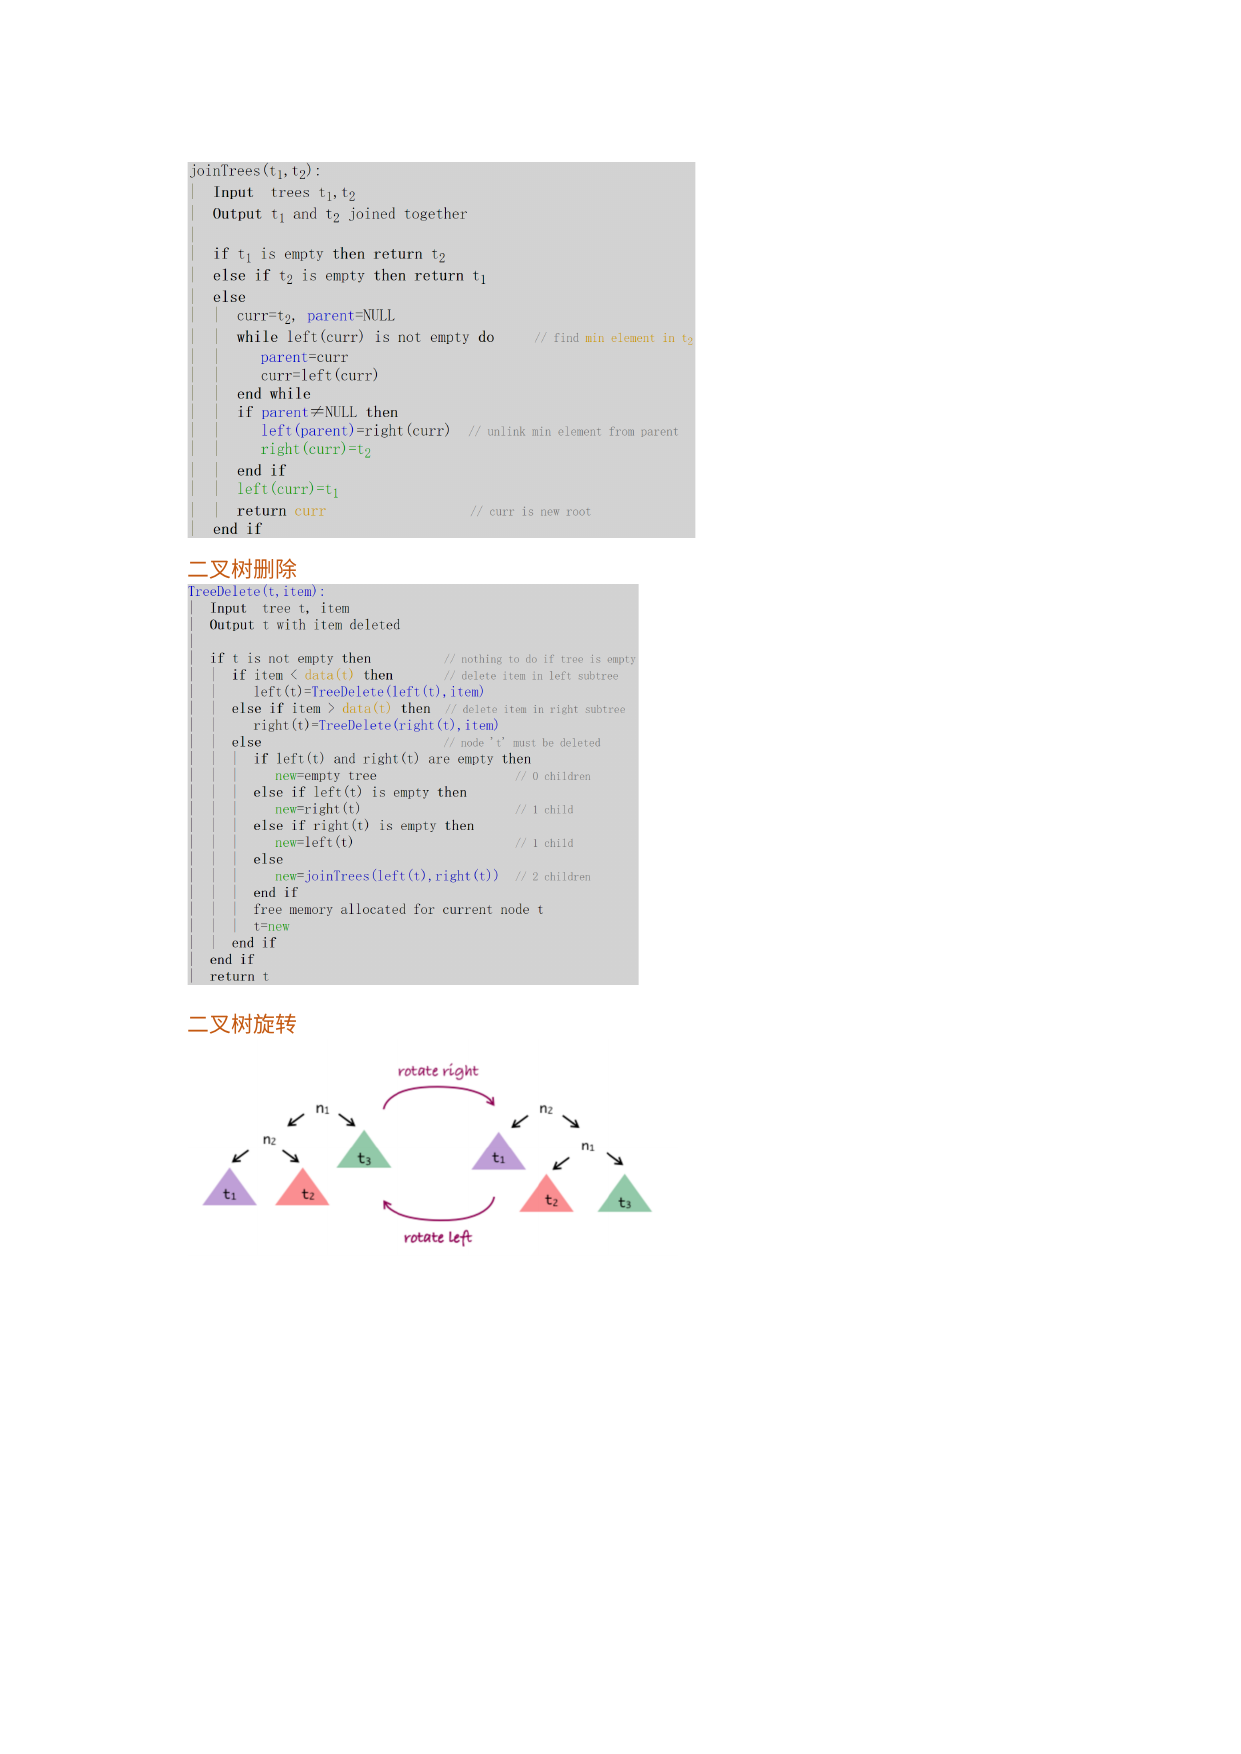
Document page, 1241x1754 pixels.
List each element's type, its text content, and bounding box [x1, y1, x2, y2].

text 二叉树旋转 [187, 1007, 1053, 1039]
text 二叉树删除 [187, 552, 1053, 584]
picture [187, 1039, 679, 1256]
picture [187, 162, 696, 538]
picture [187, 584, 639, 985]
